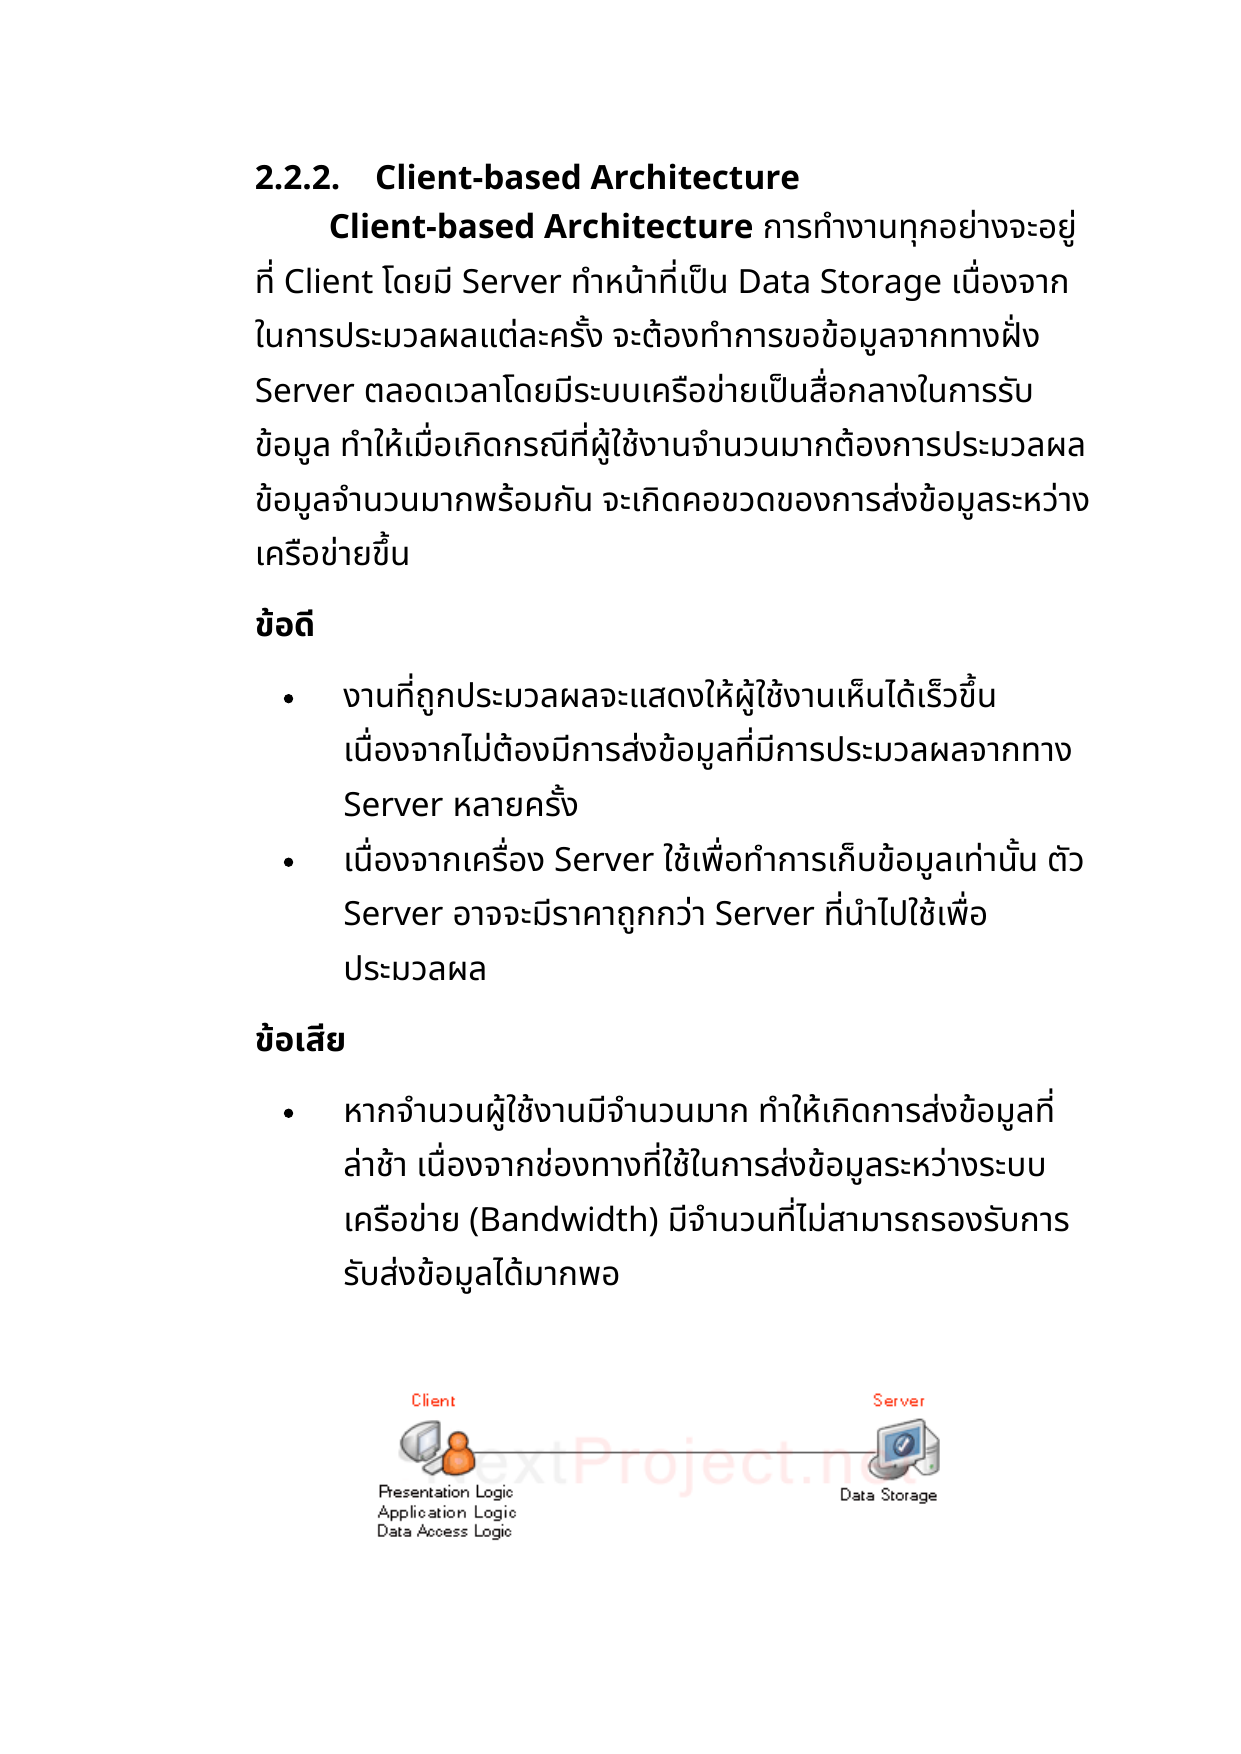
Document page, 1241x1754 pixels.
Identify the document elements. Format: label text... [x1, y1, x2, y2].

text Client-based Architecture การทำงานทุกอย่างจะอยู่ที่ Client โดยมี Server ทำหน้าที่เป็น Data Storage เนื่องจากในการประมวลผลแต่ละครั้ง จะต้องทำการขอข้อมูลจากทางฝั่ง Server ตลอดเวลาโดยมีระบบเครือข่ายเป็นสื่อกลางในการรับข้อมูล ทำให้เมื่อเกิดกรณีที่ผู้ใช้งานจำนวนมากต้องการประมวลผลข้อมูลจำนวนมากพร้อมกัน จะเกิดคอขวดของการส่งข้อมูลระหว่างเครือข่ายขึ้น [254, 203, 1090, 580]
subtitle Client-based Architecture [254, 154, 1090, 199]
list หากจำนวนผู้ใช้งานมีจำนวนมาก ทำให้เกิดการส่งข้อมูลที่ล่าช้า เนื่องจากช่องทางที่ใช้ในการส่งข้อมูลระหว่างระบบเครือข่าย (Bandwidth) มีจำนวนที่ไม่สามารถรองรับการรับส่งข้อมูลได้มากพอ [284, 1087, 1090, 1300]
text ข้อดี [254, 601, 1090, 651]
list เนื่องจากเครื่อง Server ใช้เพื่อทำการเก็บข้อมูลเท่านั้น ตัว Server อาจจะมีราคาถูกกว่า Server ที่นำไปใช้เพื่อประมวลผล [284, 835, 1090, 995]
list งานที่ถูกประมวลผลจะแสดงให้ผู้ใช้งานเห็นได้เร็วขึ้น เนื่องจากไม่ต้องมีการส่งข้อมูลที่มีการประมวลผลจากทาง Server หลายครั้ง [284, 672, 1090, 831]
picture [344, 1386, 1001, 1548]
text ข้อเสีย [254, 1016, 1090, 1066]
